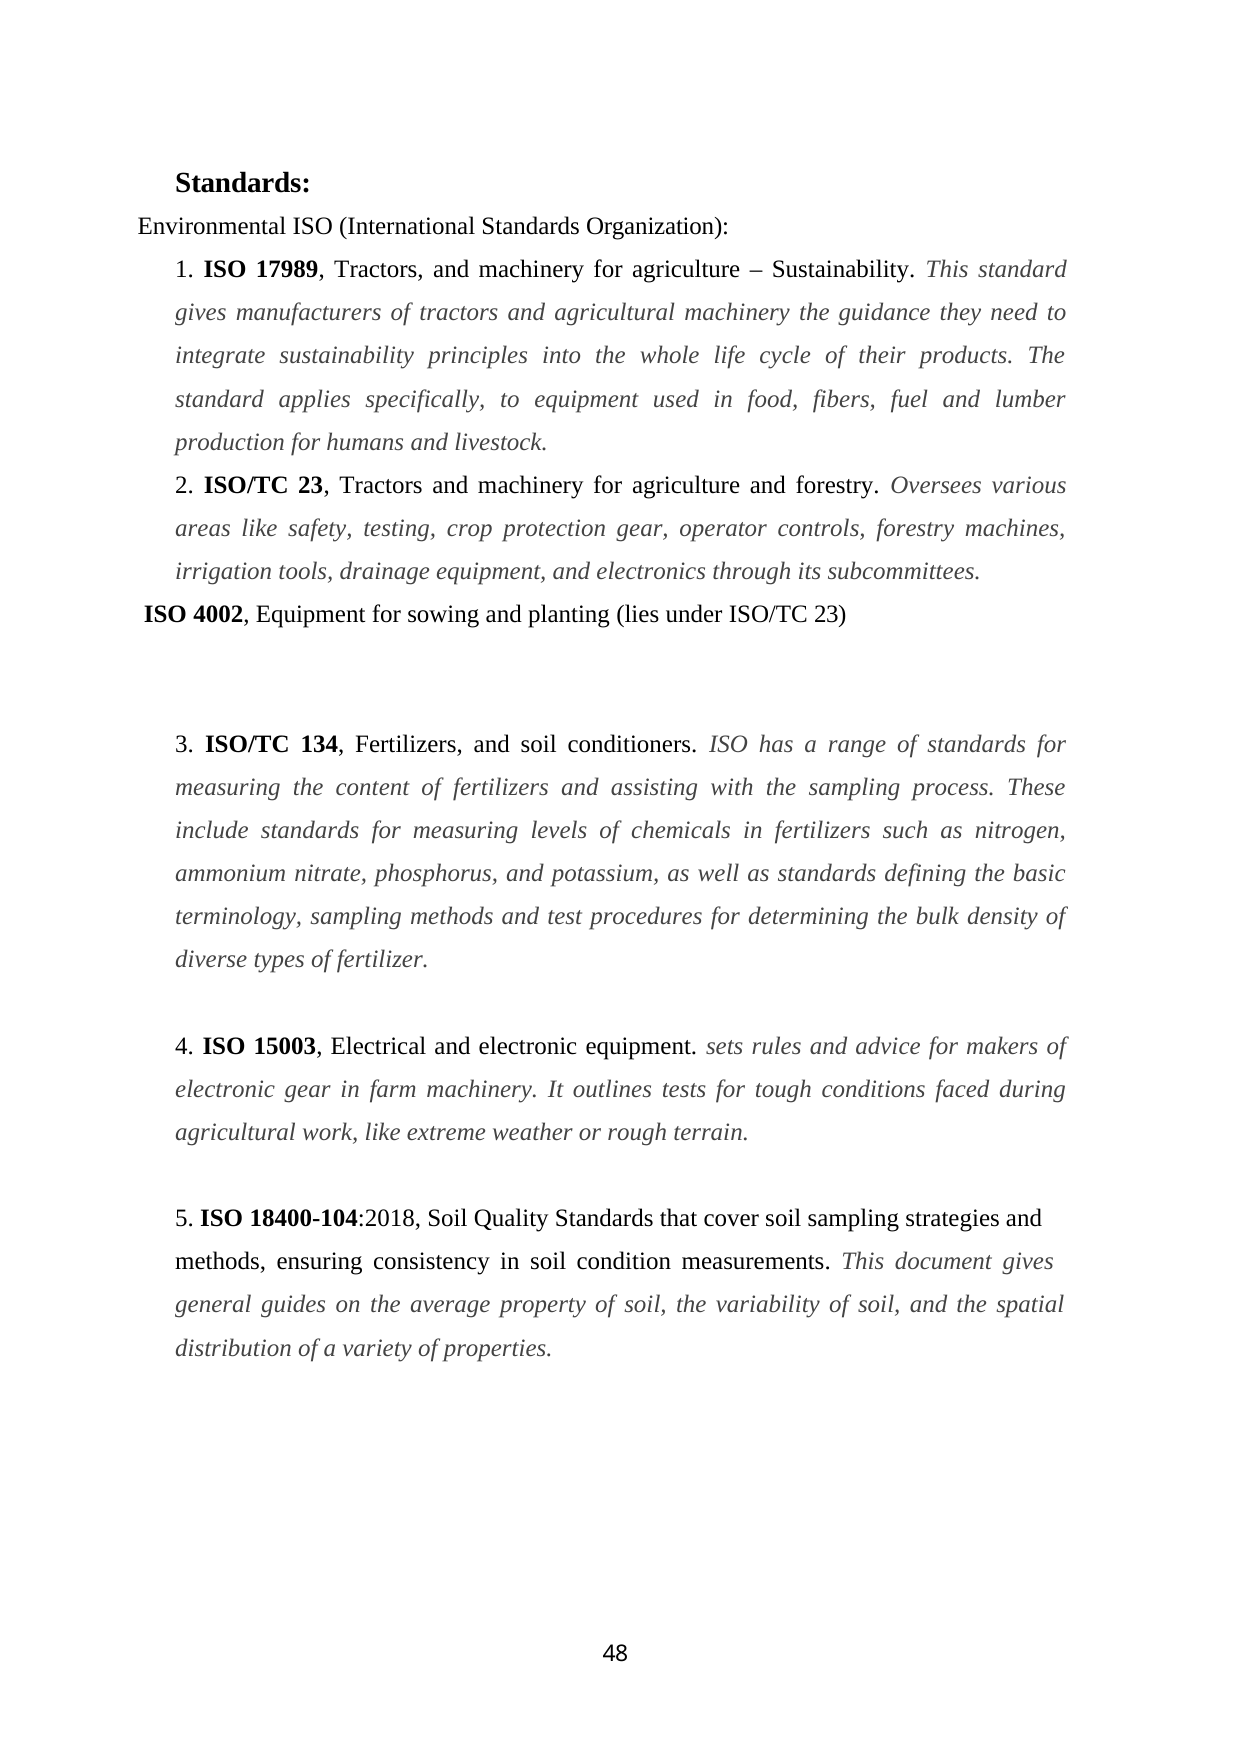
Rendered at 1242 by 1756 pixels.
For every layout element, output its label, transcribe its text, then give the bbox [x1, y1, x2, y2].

list ISO/TC 134, Fertilizers, and soil conditioners. ISO has a range of standards for measuring the content of fertilizers and assisting with the sampling process. These include standards for measuring levels of chemicals in fertilizers such as nitrogen, ammonium nitrate, phosphorus, and potassium, as well as standards defining the basic terminology, sampling methods and test procedures for determining the bulk density of diverse types of fertilizer. [175, 729, 1069, 973]
list ISO 17989, Tractors, and machinery for agriculture – Sustainability. This standard gives manufacturers of tractors and agricultural machinery the guidance they need to integrate sustainability principles into the whole life cycle of their products. The standard applies specifically, to equipment used in food, fibers, fuel and lumber production for humans and livestock. [175, 254, 1069, 456]
text Environmental ISO (International Standards Organization): [137, 211, 1197, 240]
subtitle Standards: [175, 165, 1197, 198]
text ISO 4002, Equipment for sowing and planting (lies under ISO/TC 23) [144, 599, 1197, 628]
list ISO 15003, Electrical and electronic equipment. sets rules and advice for makers of electronic gear in farm machinery. It outlines tests for tough conditions faced during agricultural work, like extreme weather or rough terrain. [175, 1031, 1069, 1146]
list ISO 18400-104:2018, Soil Quality Standards that cover soil sampling strategies and methods, ensuring consistency in soil condition measurements. This document gives general guides on the average property of soil, the variability of soil, and the spatial distribution of a variety of properties. [175, 1203, 1069, 1361]
list ISO/TC 23, Tractors and machinery for agriculture and forestry. Oversees various areas like safety, testing, crop protection gear, operator controls, forestry machines, irrigation tools, drainage equipment, and electronics through its subcommittees. [175, 470, 1069, 585]
